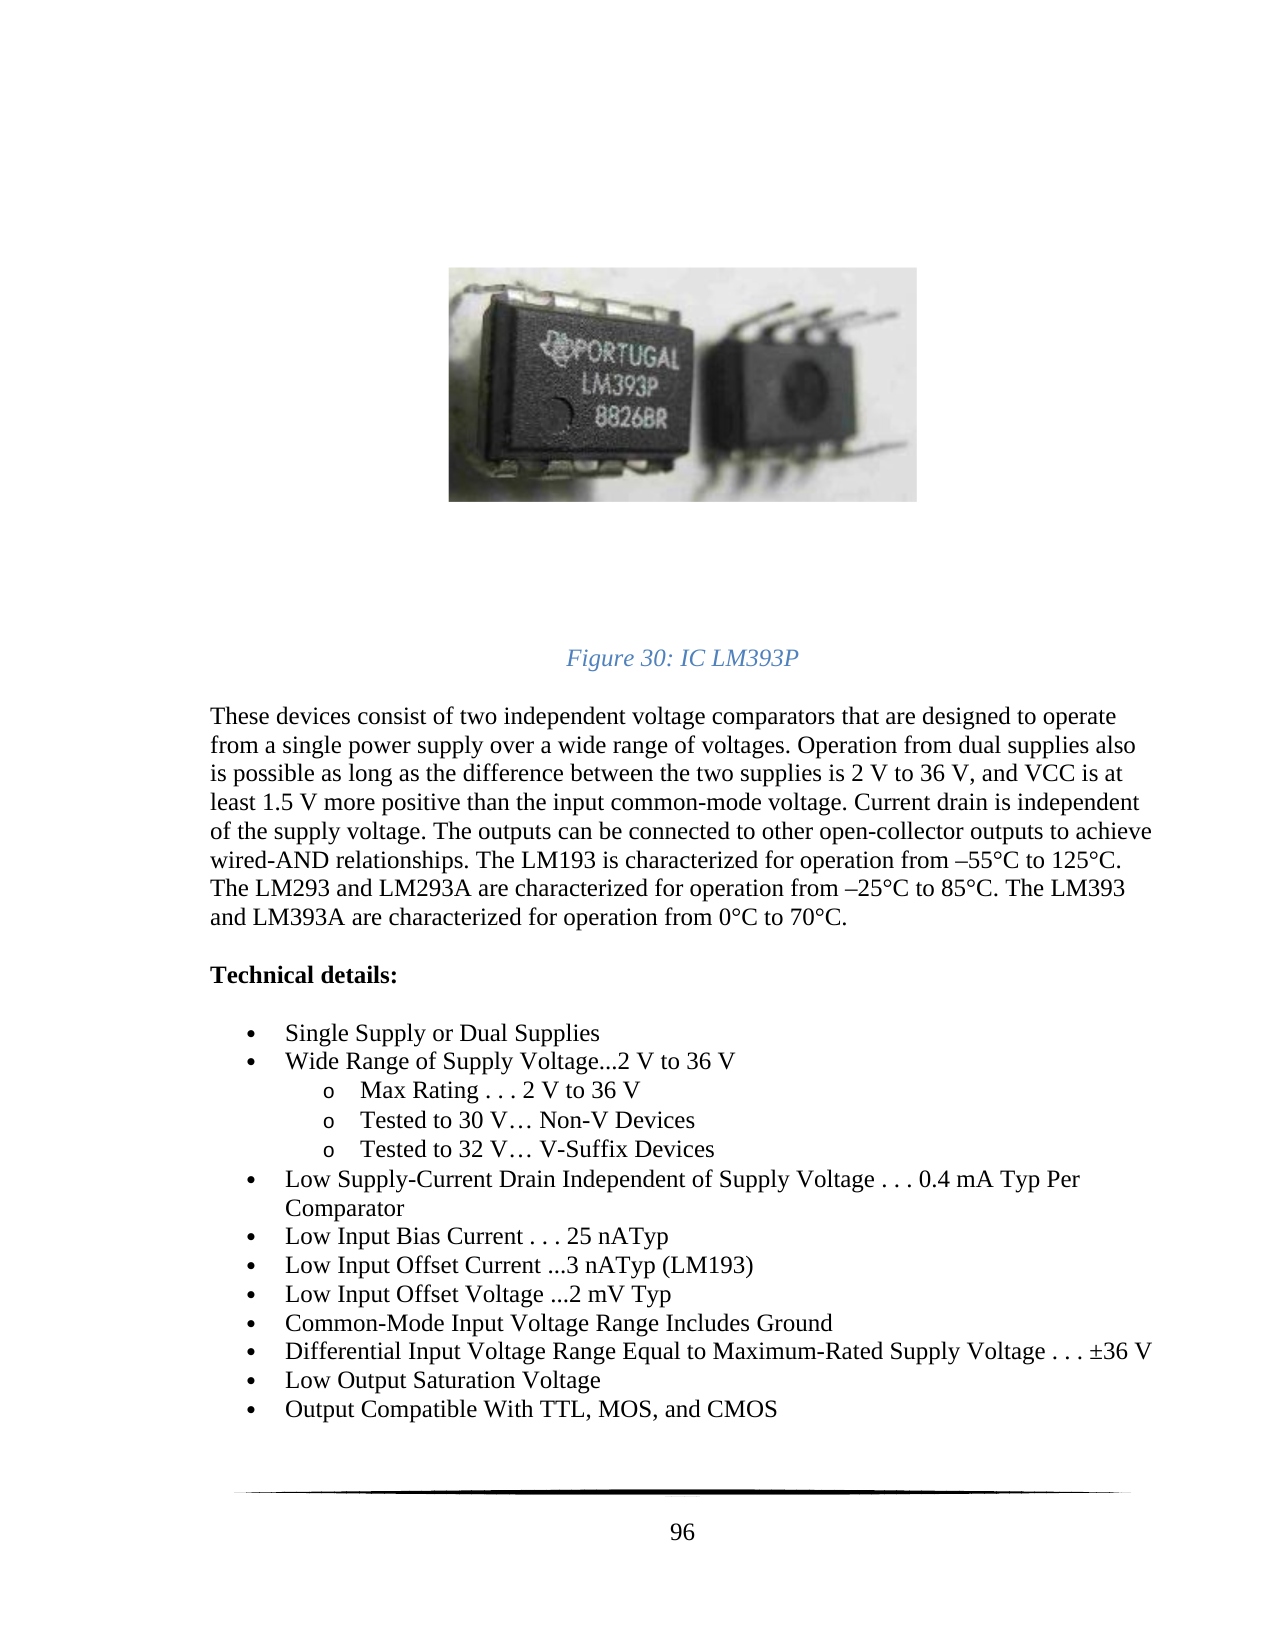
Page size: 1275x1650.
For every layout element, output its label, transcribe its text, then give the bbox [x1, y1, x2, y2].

picture [449, 268, 916, 501]
list Wide Range of Supply Voltage...2 V to 36 V [247, 1046, 1155, 1075]
list Tested to 32 V… V-Suffix Devices [322, 1134, 1155, 1164]
list Low Supply-Current Drain Independent of Supply Voltage . . . 0.4 mA Typ Per Comparator [247, 1164, 1155, 1221]
list Differential Input Voltage Range Equal to Maximum-Rated Supply Voltage . . . ±36 V [247, 1336, 1155, 1365]
list Low Output Saturation Voltage [247, 1365, 1155, 1394]
list Low Input Bias Current . . . 25 nATyp [247, 1221, 1155, 1250]
list Tested to 30 V… Non-V Devices [322, 1105, 1155, 1134]
list Single Supply or Dual Supplies [247, 1018, 1155, 1046]
picture [234, 1488, 1132, 1497]
list Output Compatible With TTL, MOS, and CMOS [247, 1394, 1155, 1423]
list Low Input Offset Current ...3 nATyp (LM193) [247, 1250, 1155, 1279]
text Figure 30: IC LM393P [210, 643, 1155, 672]
text These devices consist of two independent voltage comparators that are designed to operate from a single power supply over a wide range of voltages. Operation from dual supplies also is possible as long as the difference between the two supplies is 2 V to 36 V, and VCC is at least 1.5 V more positive than the input common-mode voltage. Current drain is independent of the supply voltage. The outputs can be connected to other open-collector outputs to achieve wired-AND relationships. The LM193 is characterized for operation from –55°C to 125°C. The LM293 and LM293A are characterized for operation from –25°C to 85°C. The LM393 and LM393A are characterized for operation from 0°C to 70°C. Technical details: [210, 701, 1155, 988]
list Common-Mode Input Voltage Range Includes Ground [247, 1308, 1155, 1336]
list Low Input Offset Voltage ...2 mV Typ [247, 1279, 1155, 1308]
list Max Rating . . . 2 V to 36 V [322, 1075, 1155, 1105]
